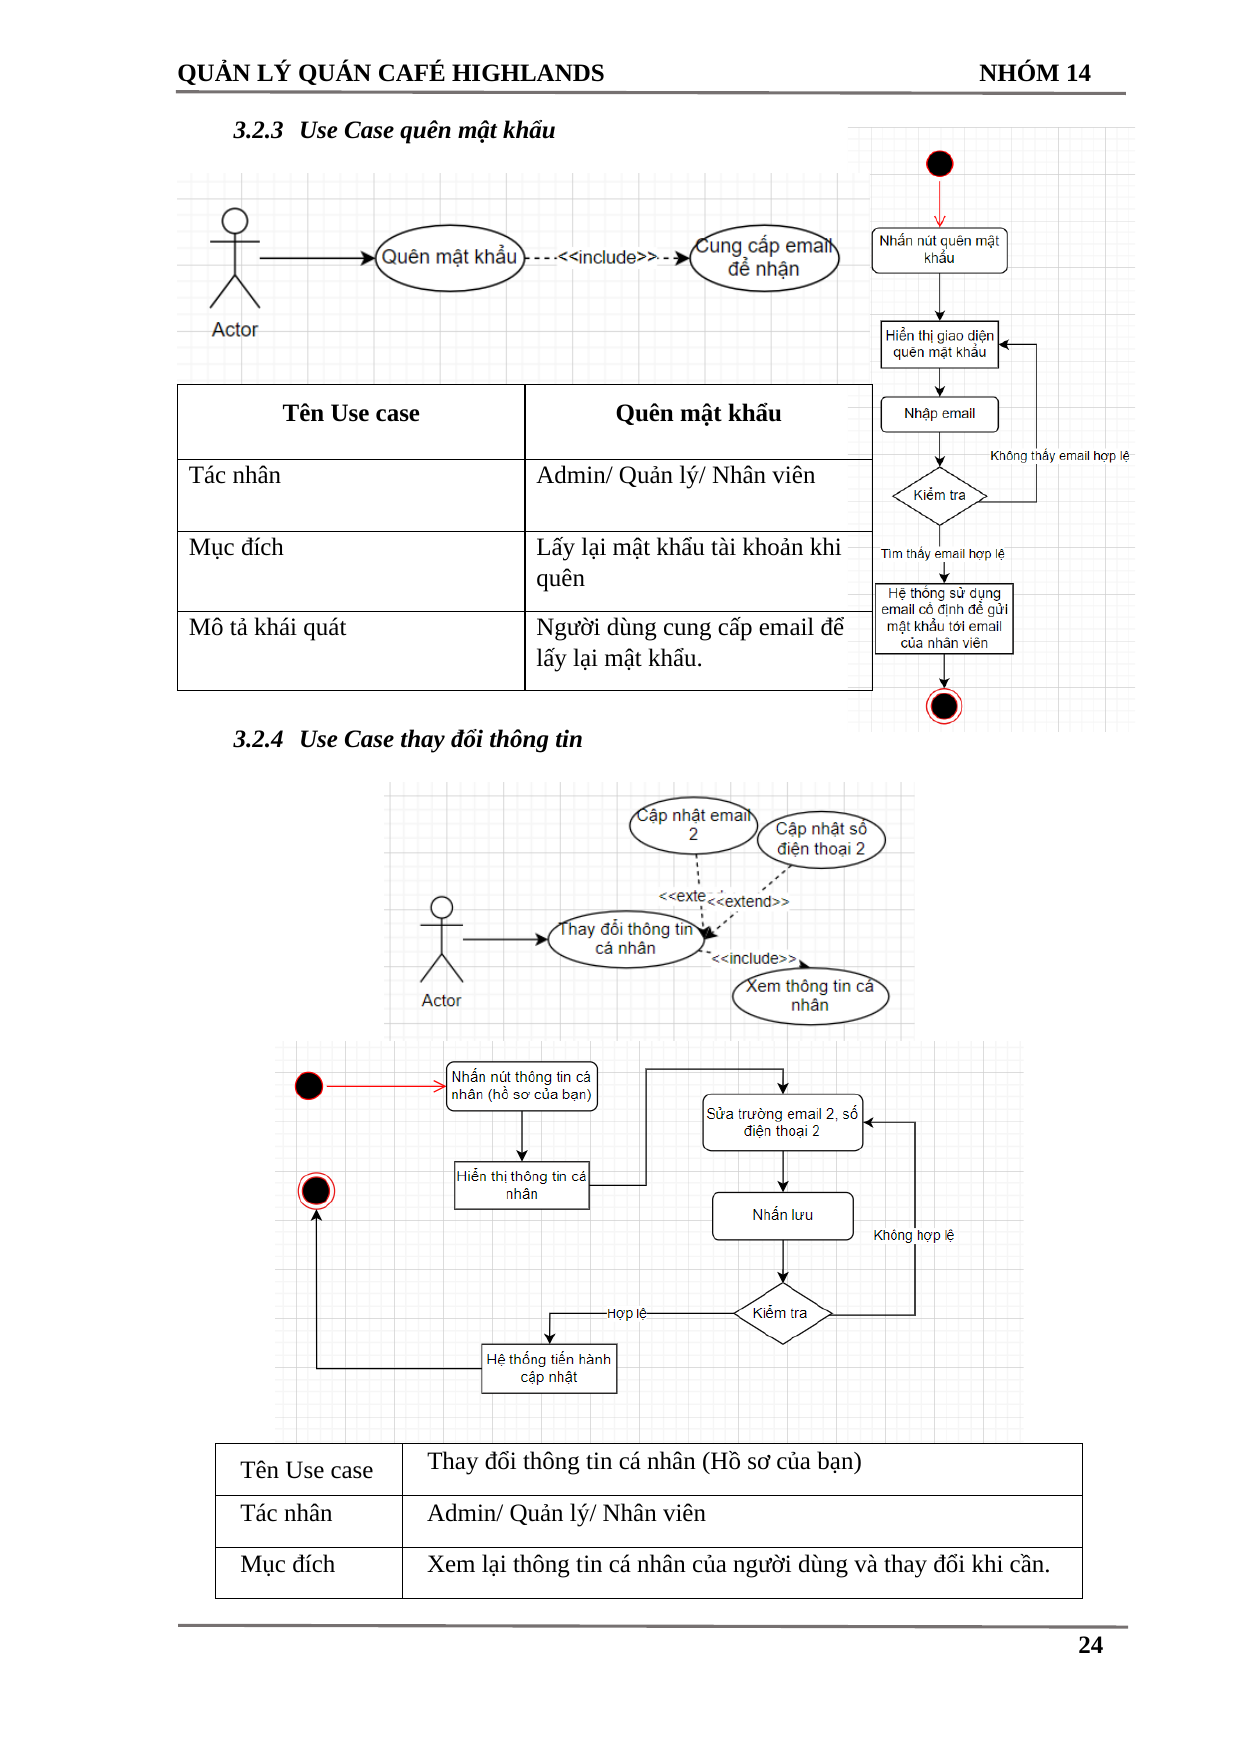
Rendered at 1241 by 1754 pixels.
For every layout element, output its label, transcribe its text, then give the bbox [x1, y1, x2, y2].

table_cell Mô tả khái quát [178, 612, 524, 690]
table_cell Admin/ Quản lý/ Nhân viên [526, 460, 872, 531]
table_cell Admin/ Quản lý/ Nhân viên [403, 1496, 1082, 1547]
list Use Case thay đổi thông tin [233, 724, 1122, 753]
list Use Case quên mật khẩu [233, 115, 1122, 144]
table_cell Mục đích [216, 1548, 402, 1598]
table_cell Mục đích [178, 532, 524, 611]
table_header Quên mật khẩu [526, 385, 872, 459]
picture [275, 782, 1024, 1443]
table_header Thay đổi thông tin cá nhân (Hồ sơ của bạn) [403, 1444, 1082, 1495]
table_cell Tác nhân [216, 1496, 402, 1547]
table_header Tên Use case [216, 1444, 402, 1495]
table_header Tên Use case [178, 385, 524, 459]
table_cell Người dùng cung cấp email để lấy lại mật khẩu. [526, 612, 872, 690]
table_cell Tác nhân [178, 460, 524, 531]
table_cell Lấy lại mật khẩu tài khoản khi quên [526, 532, 872, 611]
picture [177, 127, 1136, 732]
table_cell Xem lại thông tin cá nhân của người dùng và thay đổi khi cần. [403, 1548, 1082, 1598]
